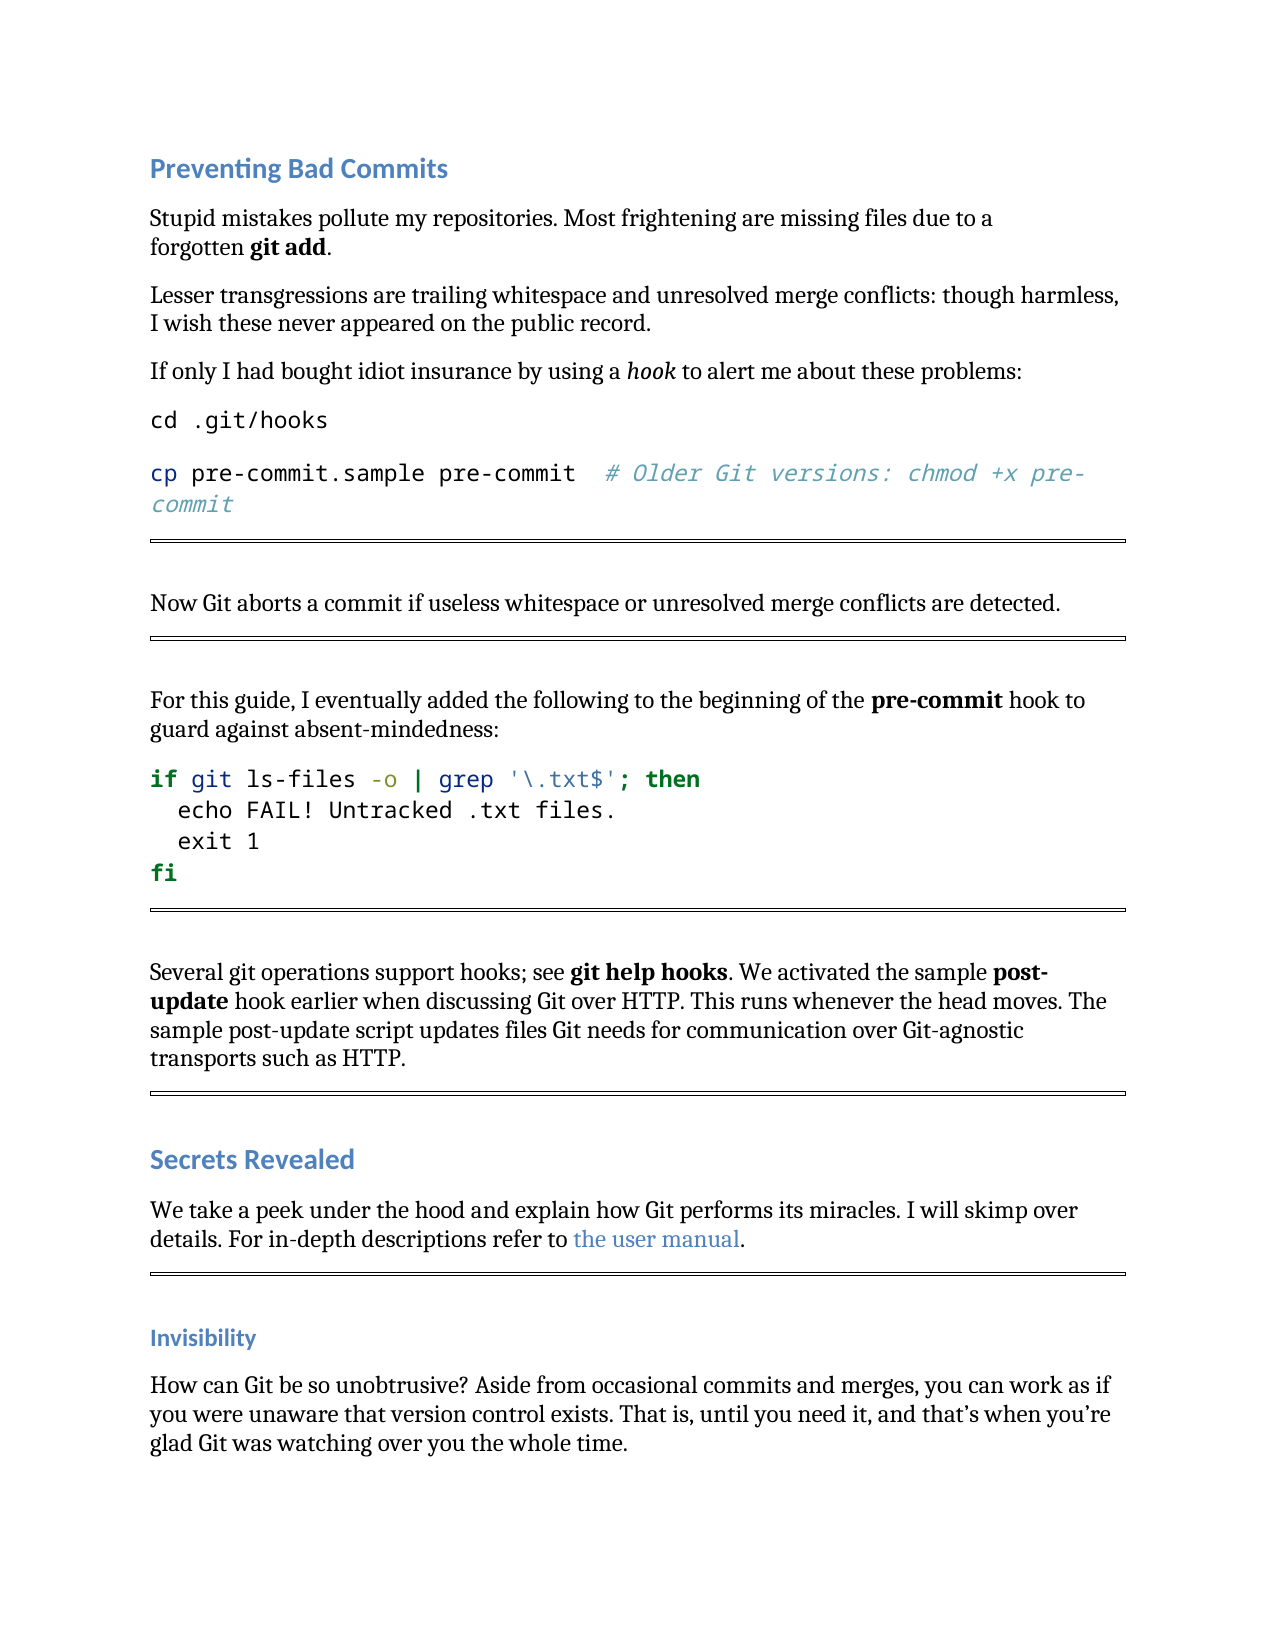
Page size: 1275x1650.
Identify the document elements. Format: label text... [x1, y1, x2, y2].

text If only I had bought idiot insurance by using a hook to alert me about these problems: [150, 357, 1125, 386]
text Several git operations support hooks; see git help hooks. We activated the sample post-update hook earlier when discussing Git over HTTP. This runs whenever the head moves. The sample post-update script updates files Git needs for communication over Git-agnostic transports such as HTTP. [150, 958, 1125, 1073]
text How can Git be so unobtrusive? Aside from occasional commits and merges, you can work as if you were unaware that version control exists. That is, until you need it, and that’s when you’re glad Git was watching over you the whole time. [150, 1371, 1125, 1457]
text if git ls-files -o | grep '\.txt$'; then echo FAIL! Untracked .txt files. exit 1 fi [150, 763, 1125, 888]
text cp pre-commit.sample pre-commit # Older Git versions: chmod +x pre-commit [150, 456, 1125, 519]
text Stupid mistakes pollute my repositories. Most frightening are missing files due to a forgotten git add. [150, 204, 1125, 262]
text Lesser transgressions are trailing whitespace and unresolved merge conflicts: though harmless, I wish these never appeared on the public record. [150, 281, 1125, 338]
subtitle Invisibility [150, 1322, 1125, 1352]
text For this guide, I eventually added the following to the beginning of the pre-commit hook to guard against absent-mindedness: [150, 686, 1125, 744]
text Now Git aborts a commit if useless whitespace or unresolved merge conflicts are detected. [150, 589, 1125, 618]
text cd .git/hooks [150, 404, 1125, 436]
subtitle Preventing Bad Commits [150, 150, 1125, 186]
subtitle Secrets Revealed [150, 1141, 1125, 1177]
text We take a peek under the hood and explain how Git performs its miracles. I will skimp over details. For in-depth descriptions refer to the user manual. [150, 1196, 1125, 1253]
